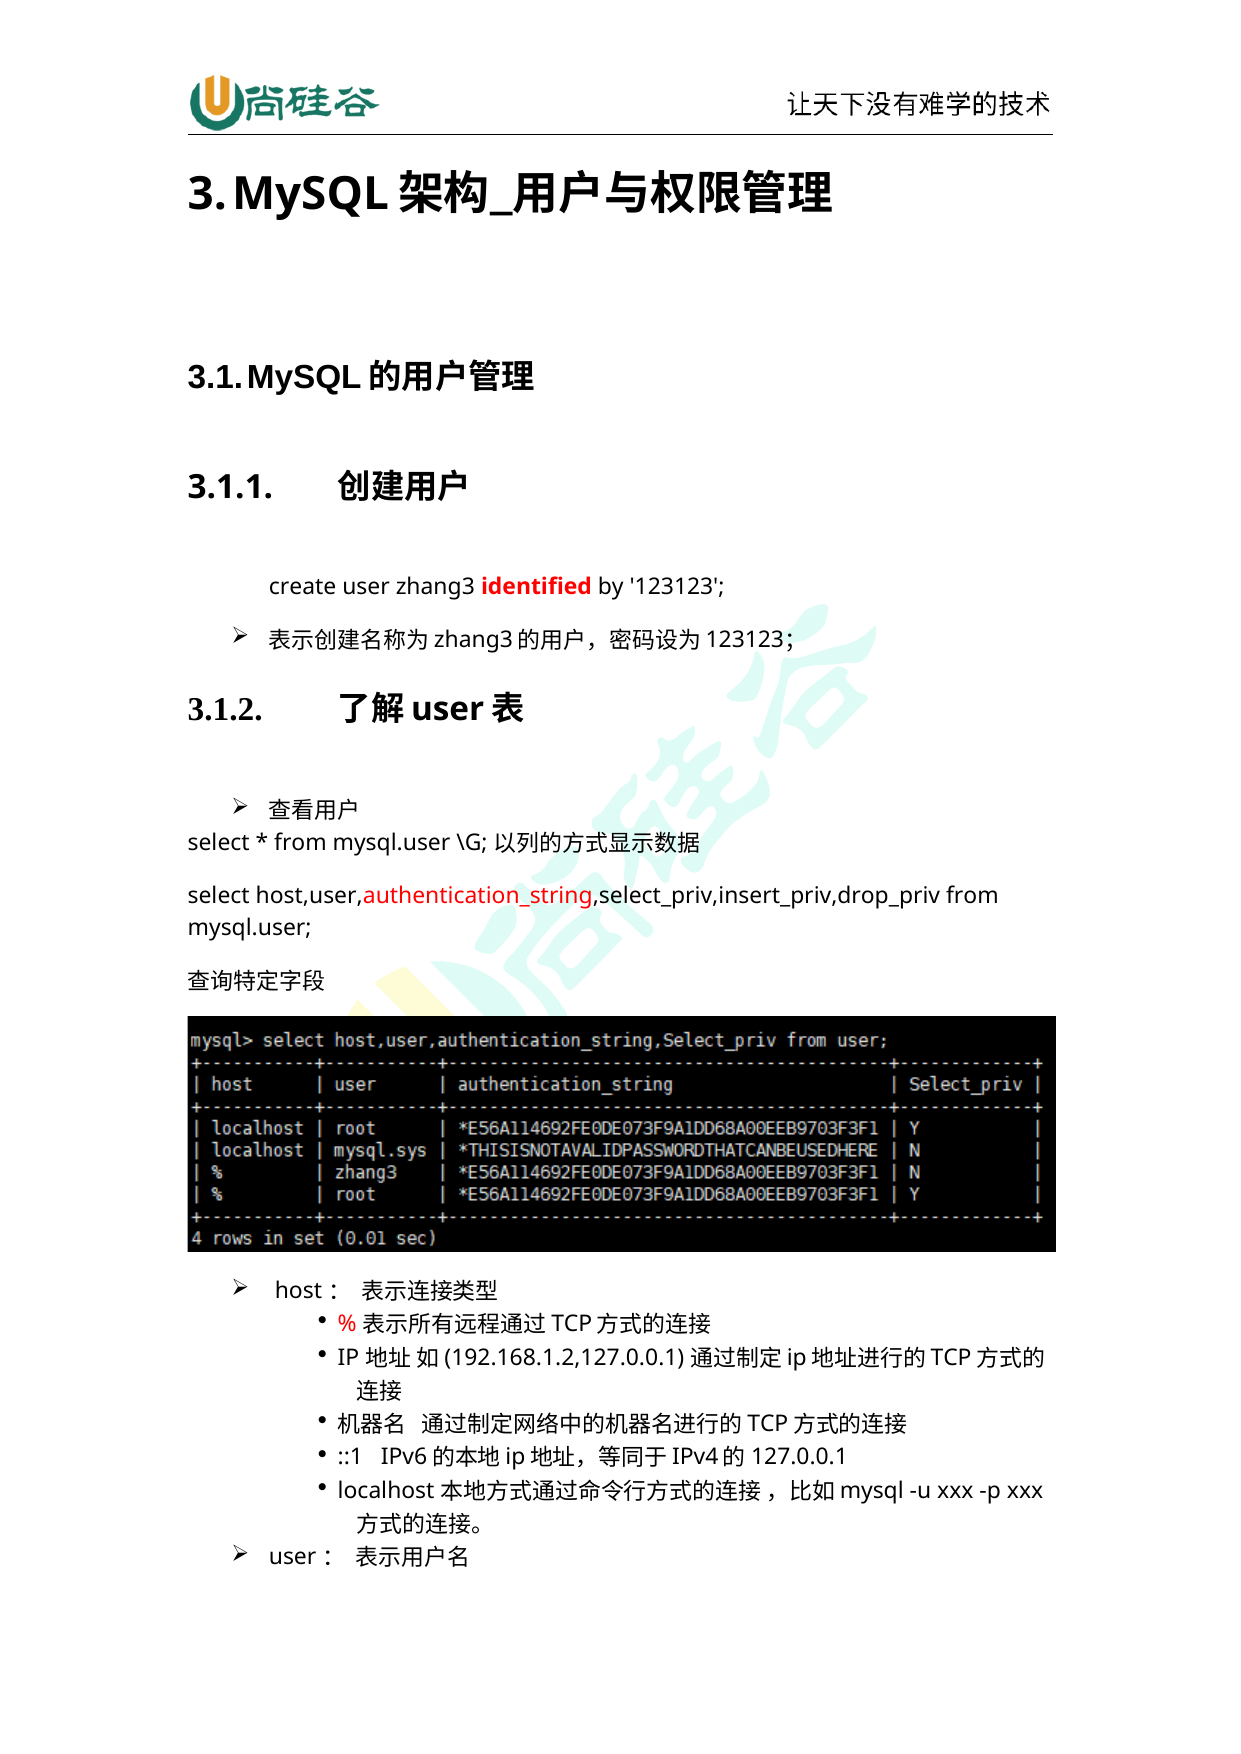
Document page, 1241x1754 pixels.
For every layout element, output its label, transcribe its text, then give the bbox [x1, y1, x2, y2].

picture [187, 73, 1053, 132]
list user ： 表示用户名 [231, 1539, 1053, 1572]
subtitle 创建用户 [187, 460, 1053, 508]
list localhost 本地方式通过命令行方式的连接 ，比如mysql -u xxx -p xxx 方式的连接。 [319, 1473, 1053, 1539]
list 查看用户 [231, 792, 1053, 825]
picture [187, 1016, 1056, 1252]
list ::1 IPv6的本地ip地址，等同于IPv4的 127.0.0.1 [319, 1439, 1053, 1473]
text 查询特定字段 [187, 963, 1053, 996]
subtitle MySQL架构_用户与权限管理 [187, 156, 1053, 223]
list 表示创建名称为zhang3的用户，密码设为123123； [231, 622, 1053, 655]
text select * from mysql.user \G; 以列的方式显示数据 [187, 825, 1053, 858]
text create user zhang3 identified by '123123'; [269, 569, 1053, 601]
list IP 地址 如 (192.168.1.2,127.0.0.1) 通过制定ip地址进行的TCP方式的连接 [319, 1339, 1053, 1406]
list host ： 表示连接类型 [231, 1273, 1053, 1306]
subtitle MySQL的用户管理 [187, 350, 1053, 398]
subtitle 了解user表 [187, 682, 1053, 731]
text select host,user,authentication_string,select_priv,insert_priv,drop_priv from mysql.user; [187, 879, 1053, 942]
list % 表示所有远程通过 TCP方式的连接 [319, 1306, 1053, 1339]
list 机器名 通过制定网络中的机器名进行的TCP方式的连接 [319, 1406, 1053, 1439]
